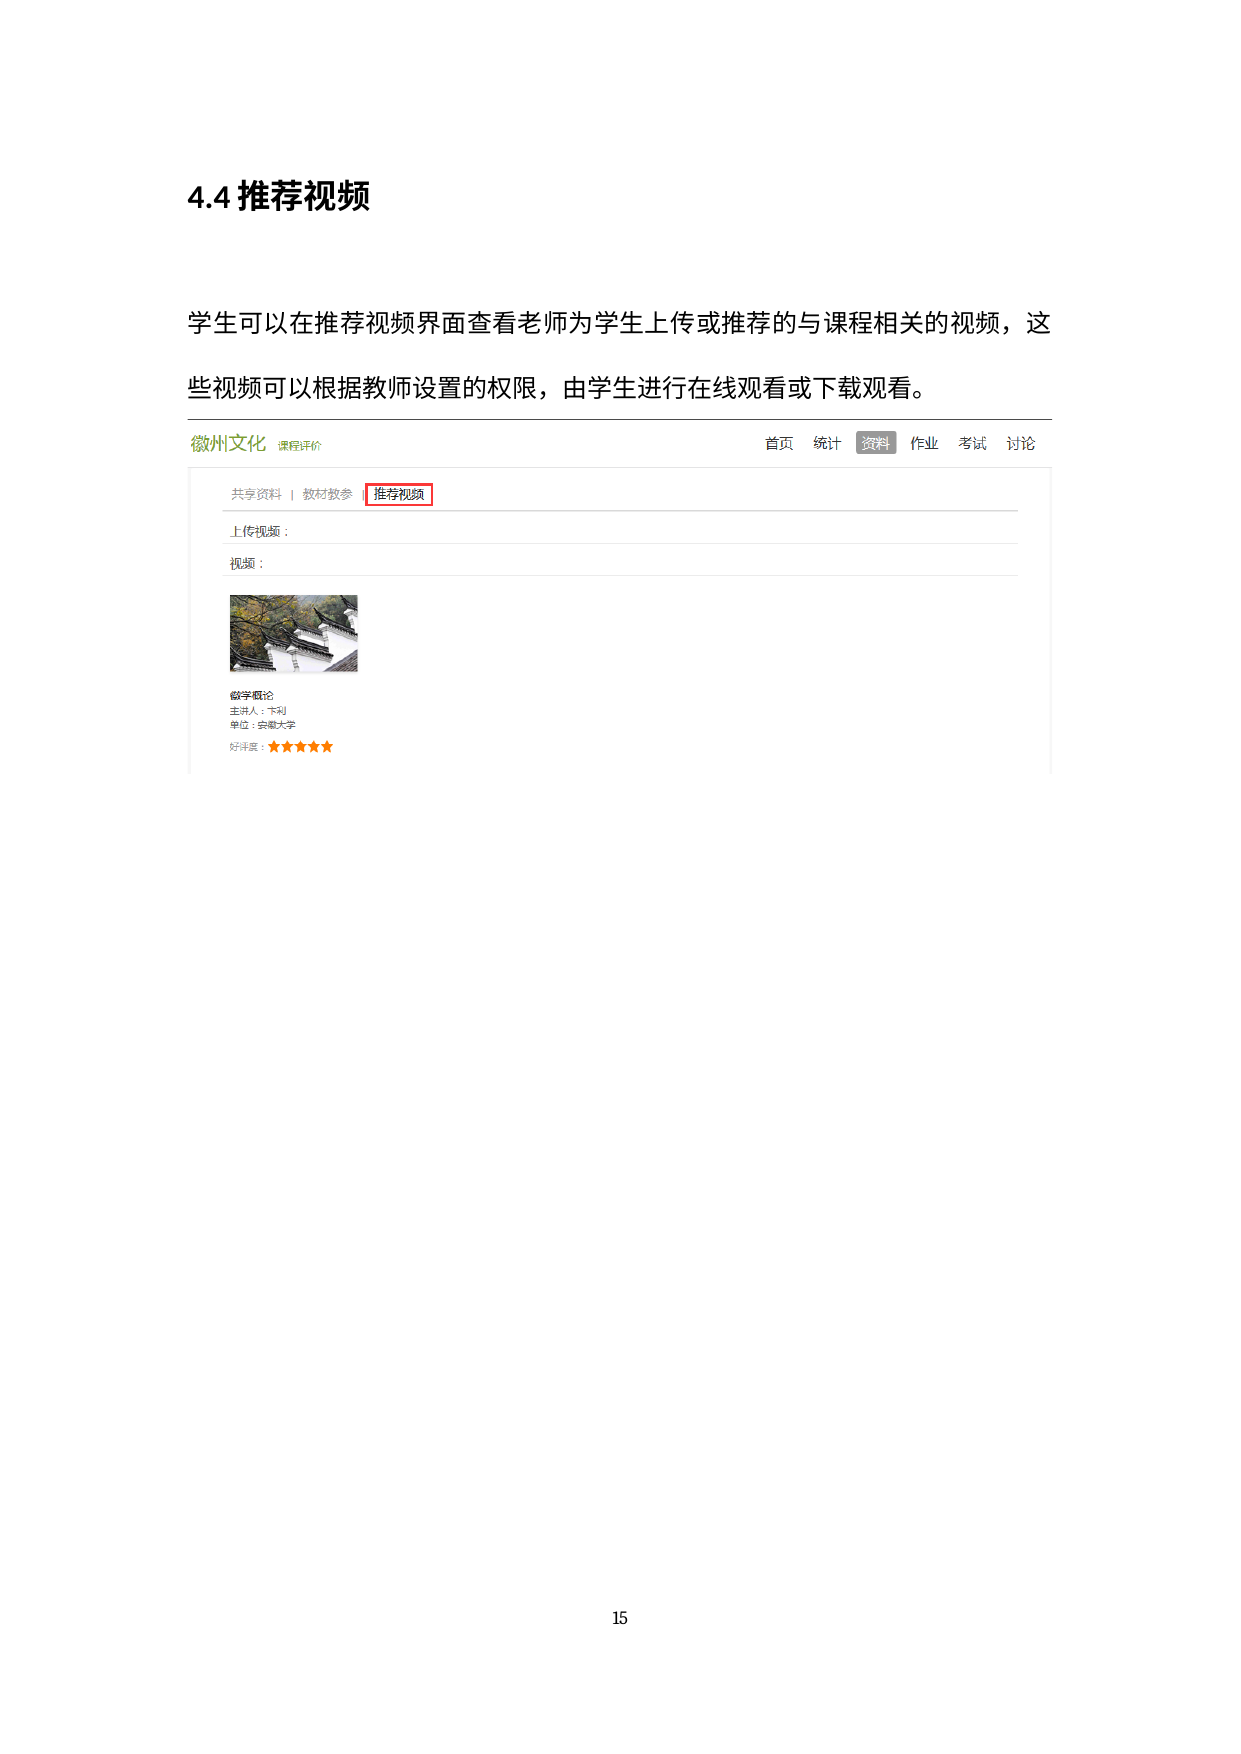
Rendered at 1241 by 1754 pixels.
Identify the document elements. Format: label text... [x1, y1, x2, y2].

text 学生可以在推荐视频界面查看老师为学生上传或推荐的与课程相关的视频，这些视频可以根据教师设置的权限，由学生进行在线观看或下载观看。 [187, 289, 1053, 419]
picture [187, 419, 1053, 774]
subtitle 4.4推荐视频 [187, 162, 1053, 227]
